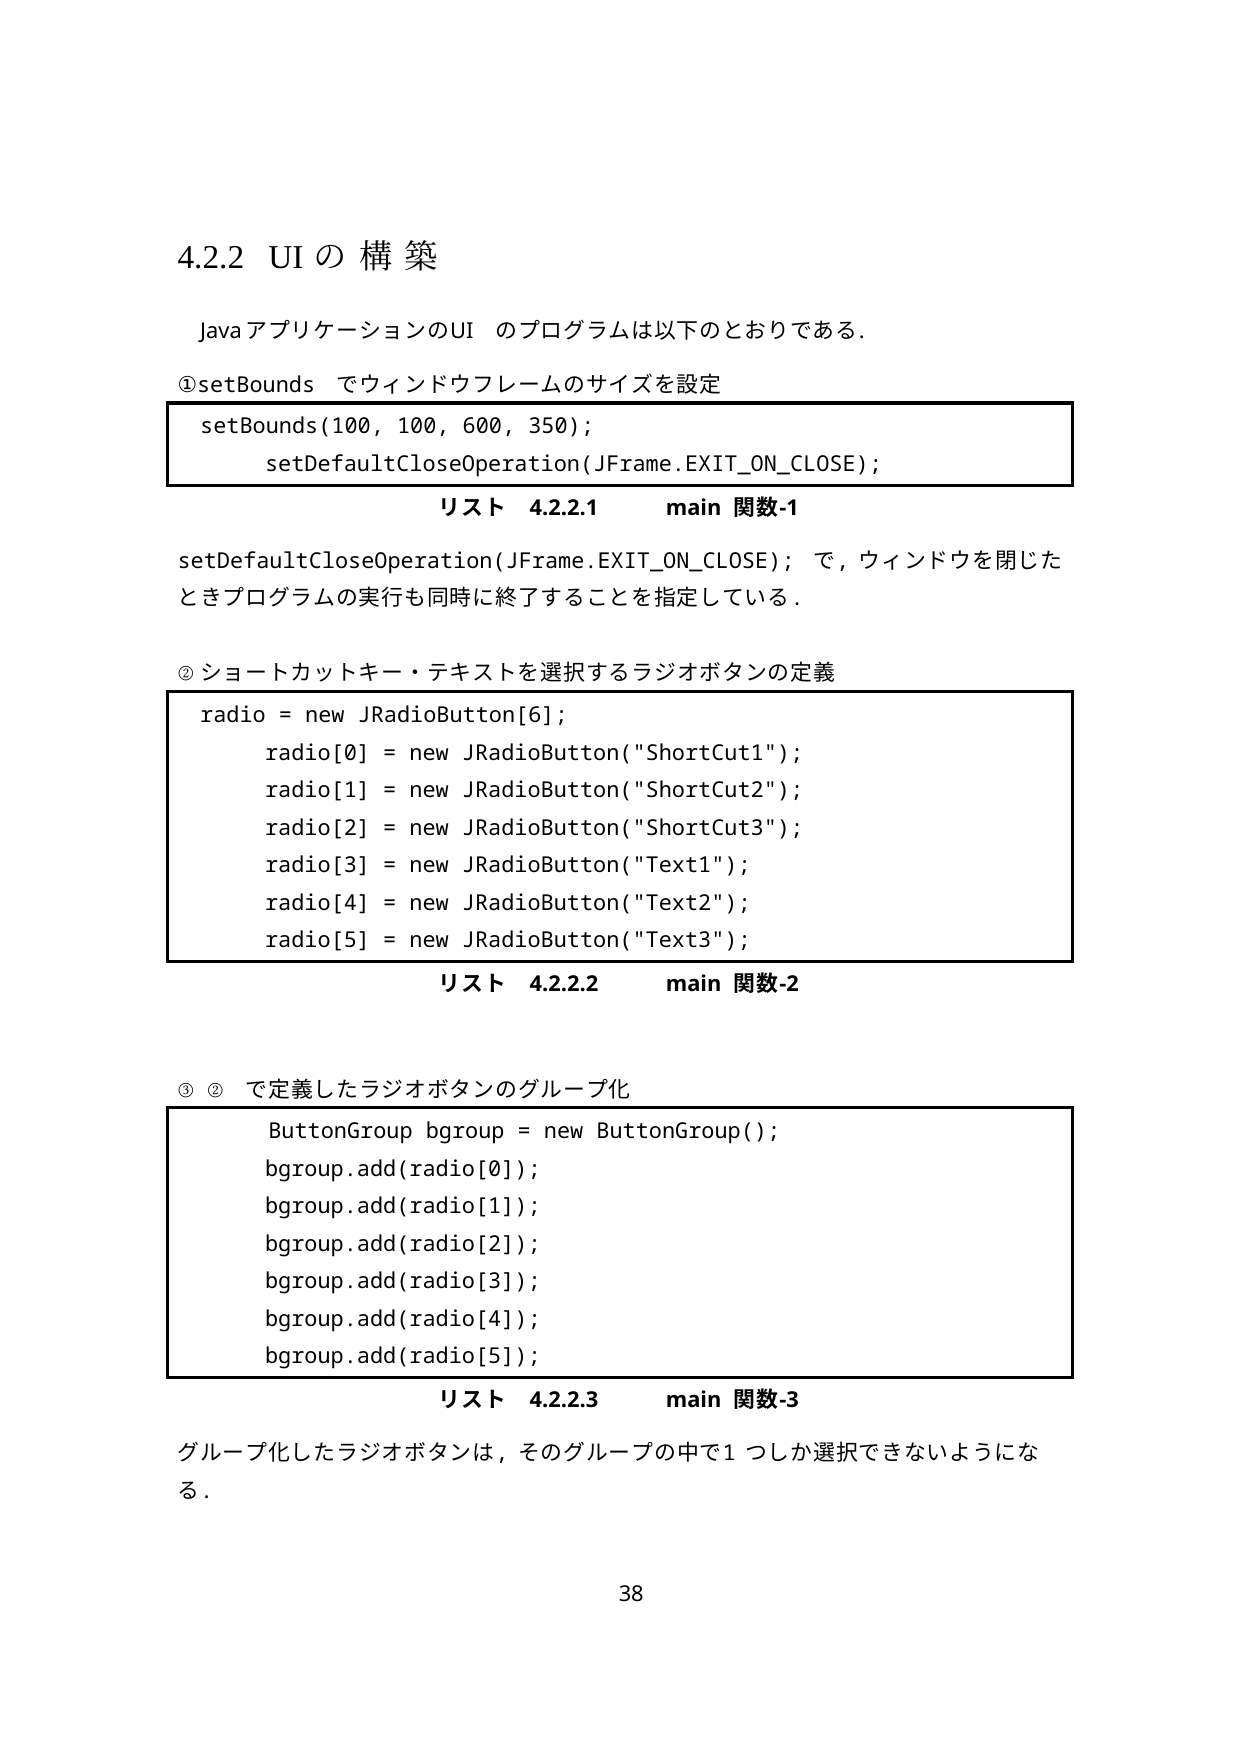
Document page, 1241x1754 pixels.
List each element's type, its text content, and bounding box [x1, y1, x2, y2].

text bgroup.add(radio[0]); [177, 1149, 1063, 1186]
text bgroup.add(radio[1]); [177, 1186, 1063, 1224]
text radio[3] = new JRadioButton("Text1"); [177, 845, 1063, 883]
text ①setBoundsでウィンドウフレームのサイズを設定 [177, 364, 1063, 401]
text radio = new JRadioButton[6]; [169, 693, 1071, 733]
text setBounds(100, 100, 600, 350); [169, 405, 1071, 439]
text リスト 4.2.2.2 main関数-2 [177, 963, 1063, 1001]
text setDefaultCloseOperation(JFrame.EXIT_ON_CLOSE);で,ウィンドウを閉じたときプログラムの実行も同時に終了することを指定している. [177, 540, 1063, 615]
text ButtonGroup bgroup = new ButtonGroup(); [169, 1109, 1071, 1149]
text ②ショートカットキー・テキストを選択するラジオボタンの定義 [177, 653, 1063, 690]
text bgroup.add(radio[5]); [169, 1331, 1071, 1376]
text radio[0] = new JRadioButton("ShortCut1"); [177, 733, 1063, 770]
text radio[2] = new JRadioButton("ShortCut3"); [177, 808, 1063, 845]
text bgroup.add(radio[3]); [177, 1261, 1063, 1299]
text bgroup.add(radio[2]); [177, 1224, 1063, 1261]
subtitle UIの構築 [133, 217, 1063, 292]
text JavaアプリケーションのUIのプログラムは以下のとおりである. [177, 311, 1063, 348]
text radio[5] = new JRadioButton("Text3"); [169, 915, 1071, 960]
text setDefaultCloseOperation(JFrame.EXIT_ON_CLOSE); [169, 439, 1071, 484]
text ③ ②で定義したラジオボタンのグループ化 [177, 1069, 1063, 1106]
text リスト 4.2.2.1 main関数-1 [177, 487, 1063, 524]
text bgroup.add(radio[4]); [177, 1299, 1063, 1331]
text グループ化したラジオボタンは,そのグループの中で1つしか選択できないようになる. [177, 1432, 1063, 1507]
text radio[1] = new JRadioButton("ShortCut2"); [177, 770, 1063, 808]
text リスト 4.2.2.3 main関数-3 [177, 1379, 1063, 1417]
text radio[4] = new JRadioButton("Text2"); [177, 883, 1063, 915]
